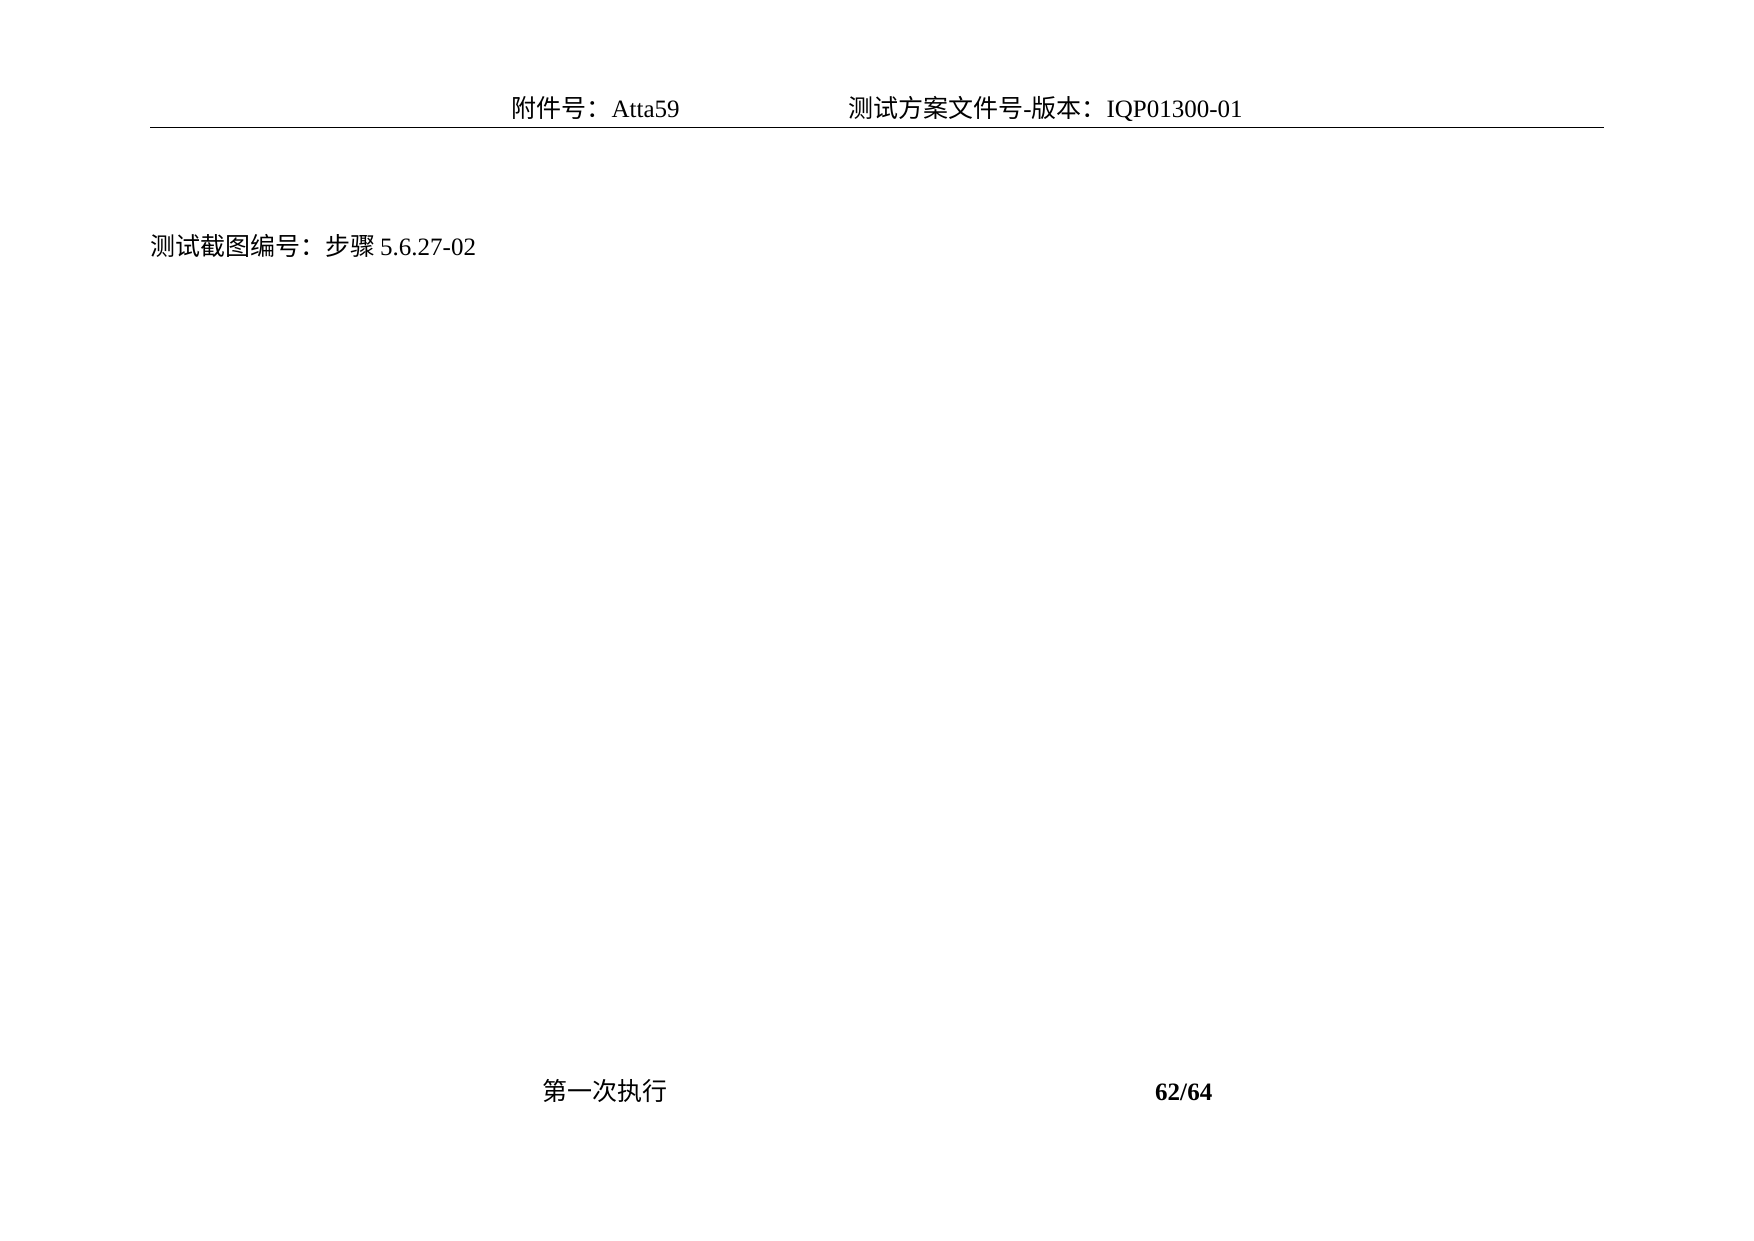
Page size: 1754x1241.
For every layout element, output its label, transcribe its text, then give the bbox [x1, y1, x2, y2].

text 测试截图编号：步骤5.6.27-02 [150, 212, 1604, 277]
